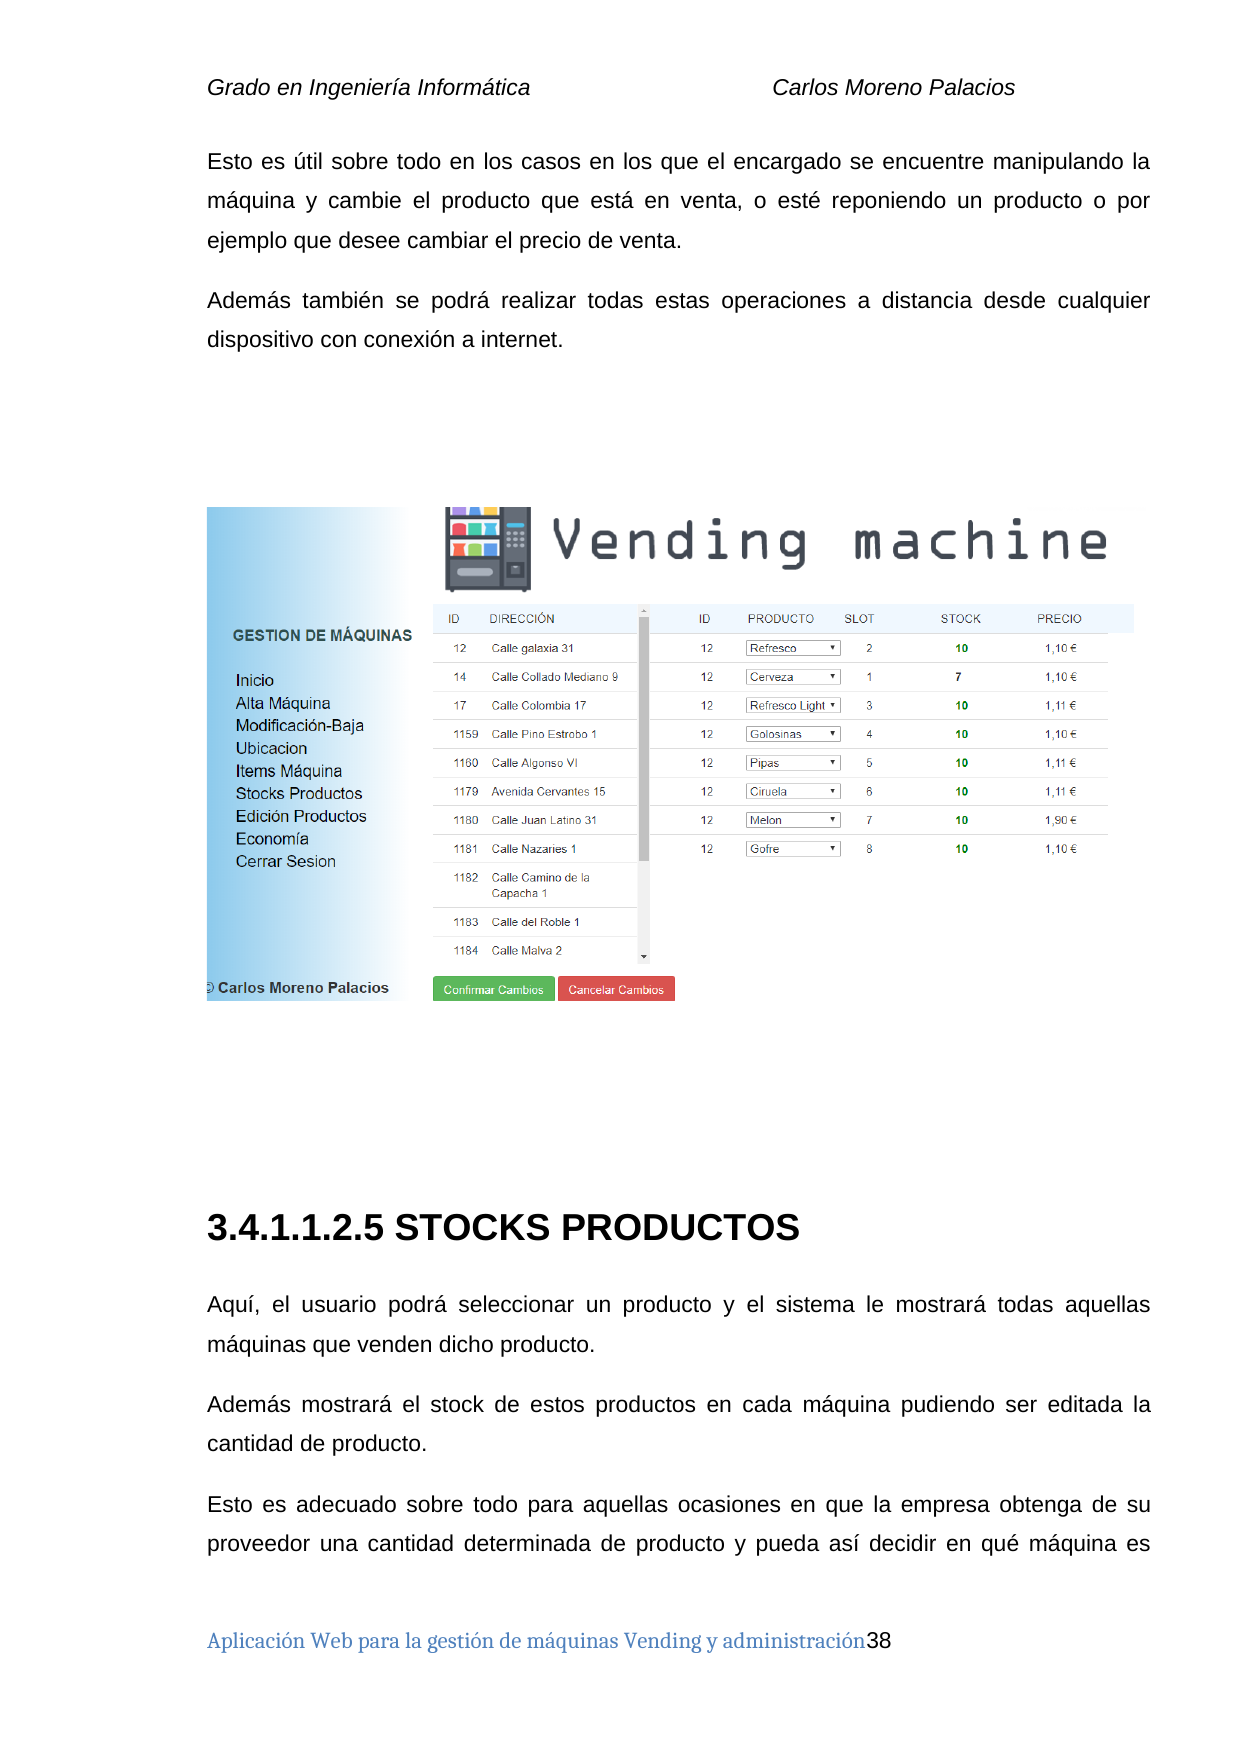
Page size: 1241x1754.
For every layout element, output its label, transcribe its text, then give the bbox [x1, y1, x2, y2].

picture [206, 507, 1152, 1001]
text Además también se podrá realizar todas estas operaciones a distancia desde cualquier dispositivo con conexión a internet. [207, 287, 1152, 353]
text Esto es útil sobre todo en los casos en los que el encargado se encuentre manipulando la máquina y cambie el producto que está en venta, o esté reponiendo un producto o por ejemplo que desee cambiar el precio de venta. [207, 148, 1152, 253]
text 3.4.1.1.2.5 STOCKS PRODUCTOS [207, 1206, 1152, 1249]
text Además mostrará el stock de estos productos en cada máquina pudiendo ser editada la cantidad de producto. [207, 1391, 1152, 1457]
text Aquí, el usuario podrá seleccionar un producto y el sistema le mostrará todas aquellas máquinas que venden dicho producto. [207, 1291, 1152, 1357]
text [207, 1491, 1152, 1557]
